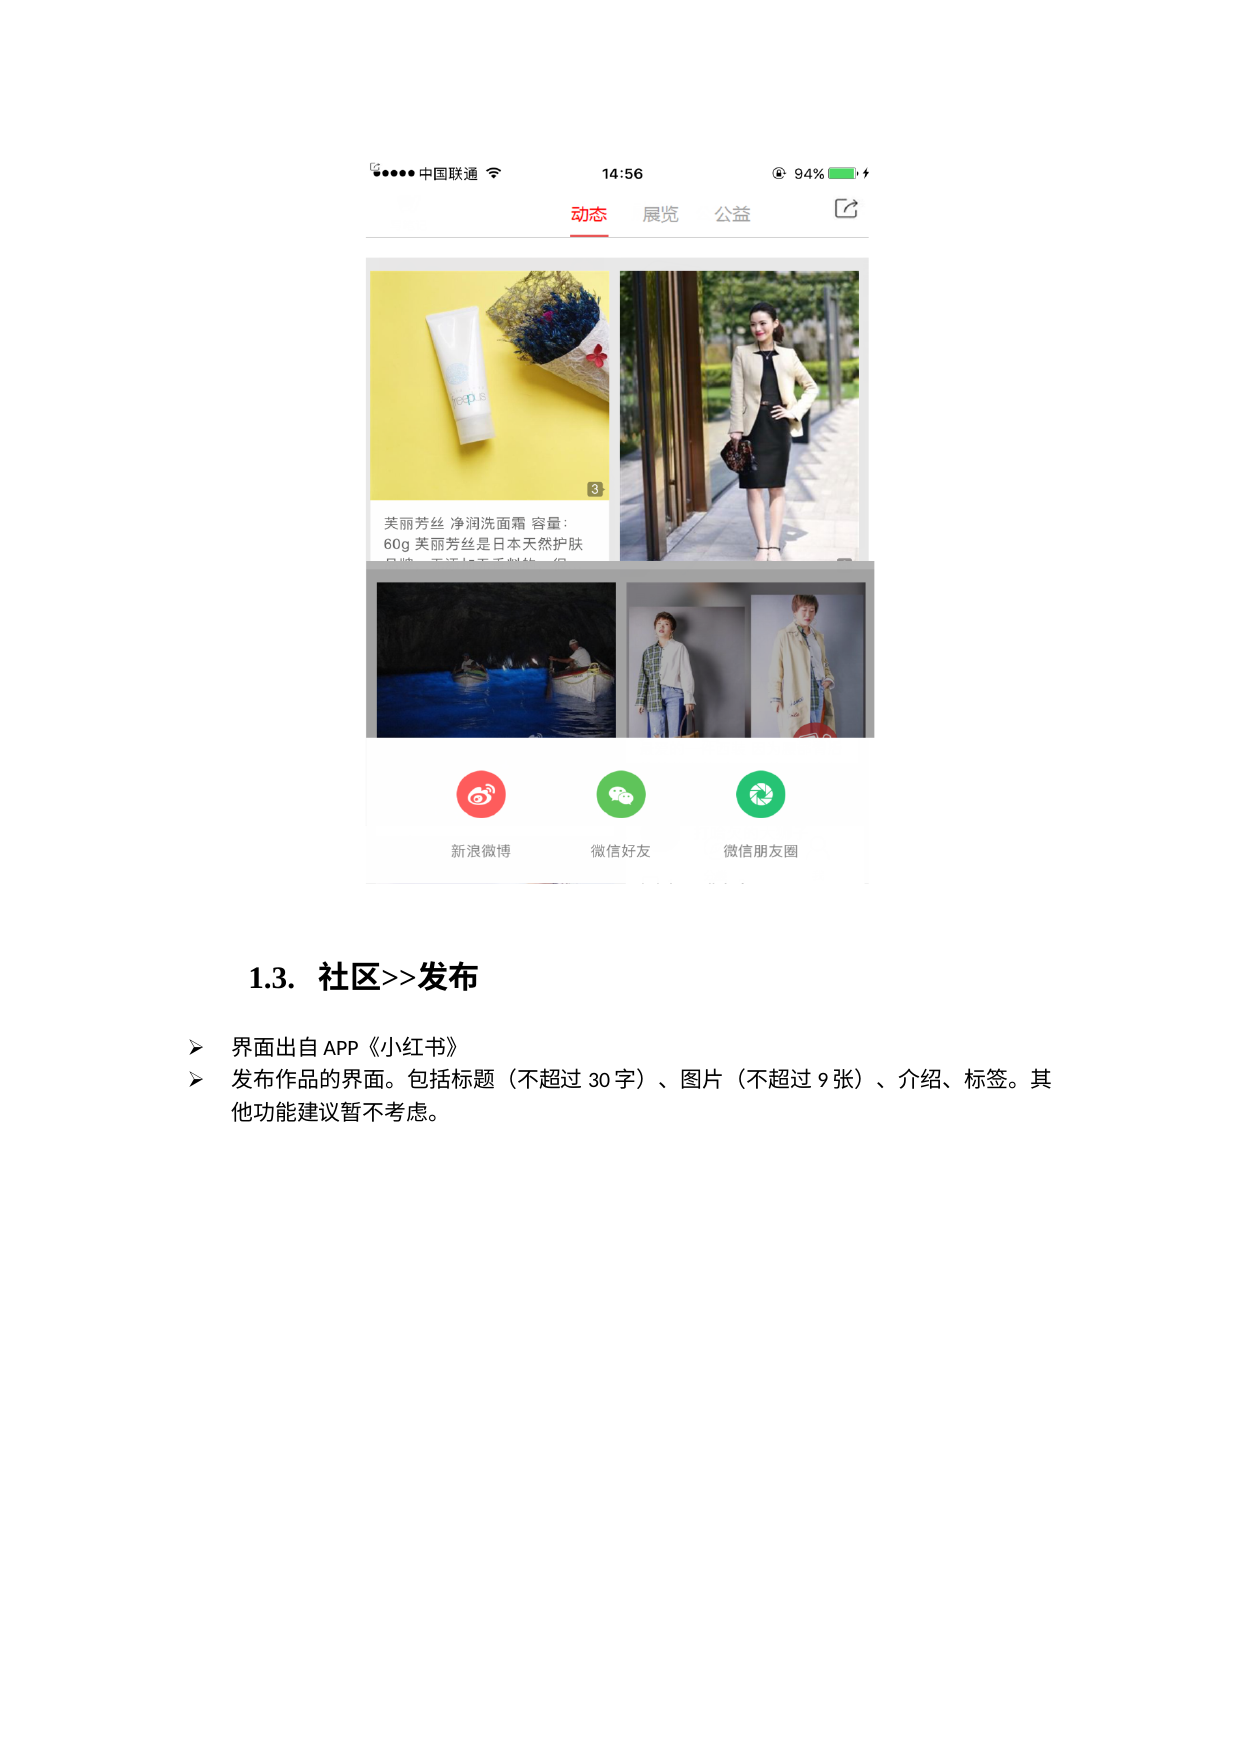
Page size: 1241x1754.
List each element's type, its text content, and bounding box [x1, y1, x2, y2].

picture [365, 162, 875, 884]
list 发布作品的界面。包括标题（不超过30字）、图片（不超过9张）、介绍、标签。其他功能建议暂不考虑。 [187, 1062, 1053, 1127]
subtitle 社区>>发布 [248, 942, 1053, 1007]
list 界面出自APP《小红书》 [187, 1029, 1053, 1062]
